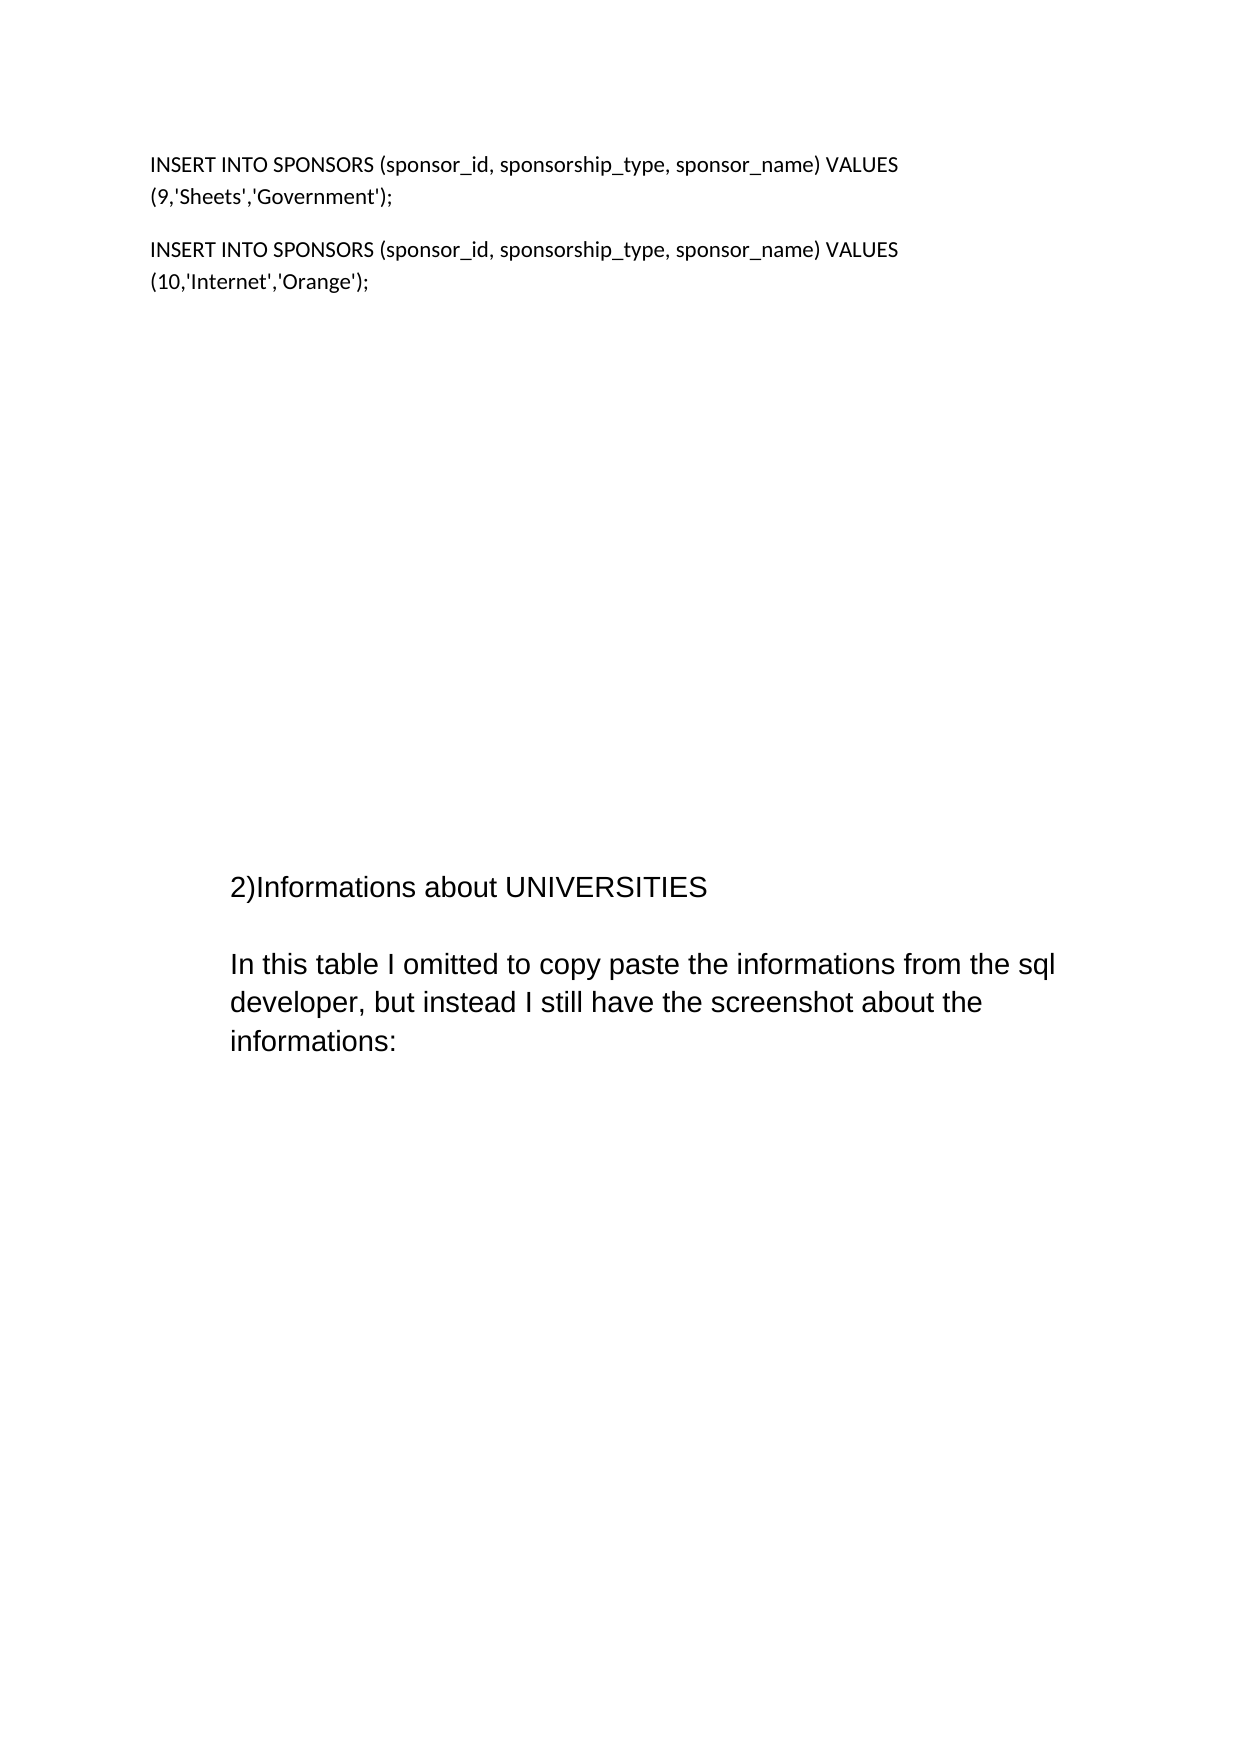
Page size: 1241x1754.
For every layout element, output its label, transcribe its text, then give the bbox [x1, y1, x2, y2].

list In this table I omitted to copy paste the informations from the sql developer, but instead I still have the screenshot about the informations: [230, 947, 1090, 1057]
text INSERT INTO SPONSORS (sponsor_id, sponsorship_type, sponsor_name) VALUES (9,'Sheets','Government'); [150, 150, 1090, 210]
list 2)Informations about UNIVERSITIES [230, 870, 1090, 903]
text INSERT INTO SPONSORS (sponsor_id, sponsorship_type, sponsor_name) VALUES (10,'Internet','Orange'); [150, 235, 1090, 295]
